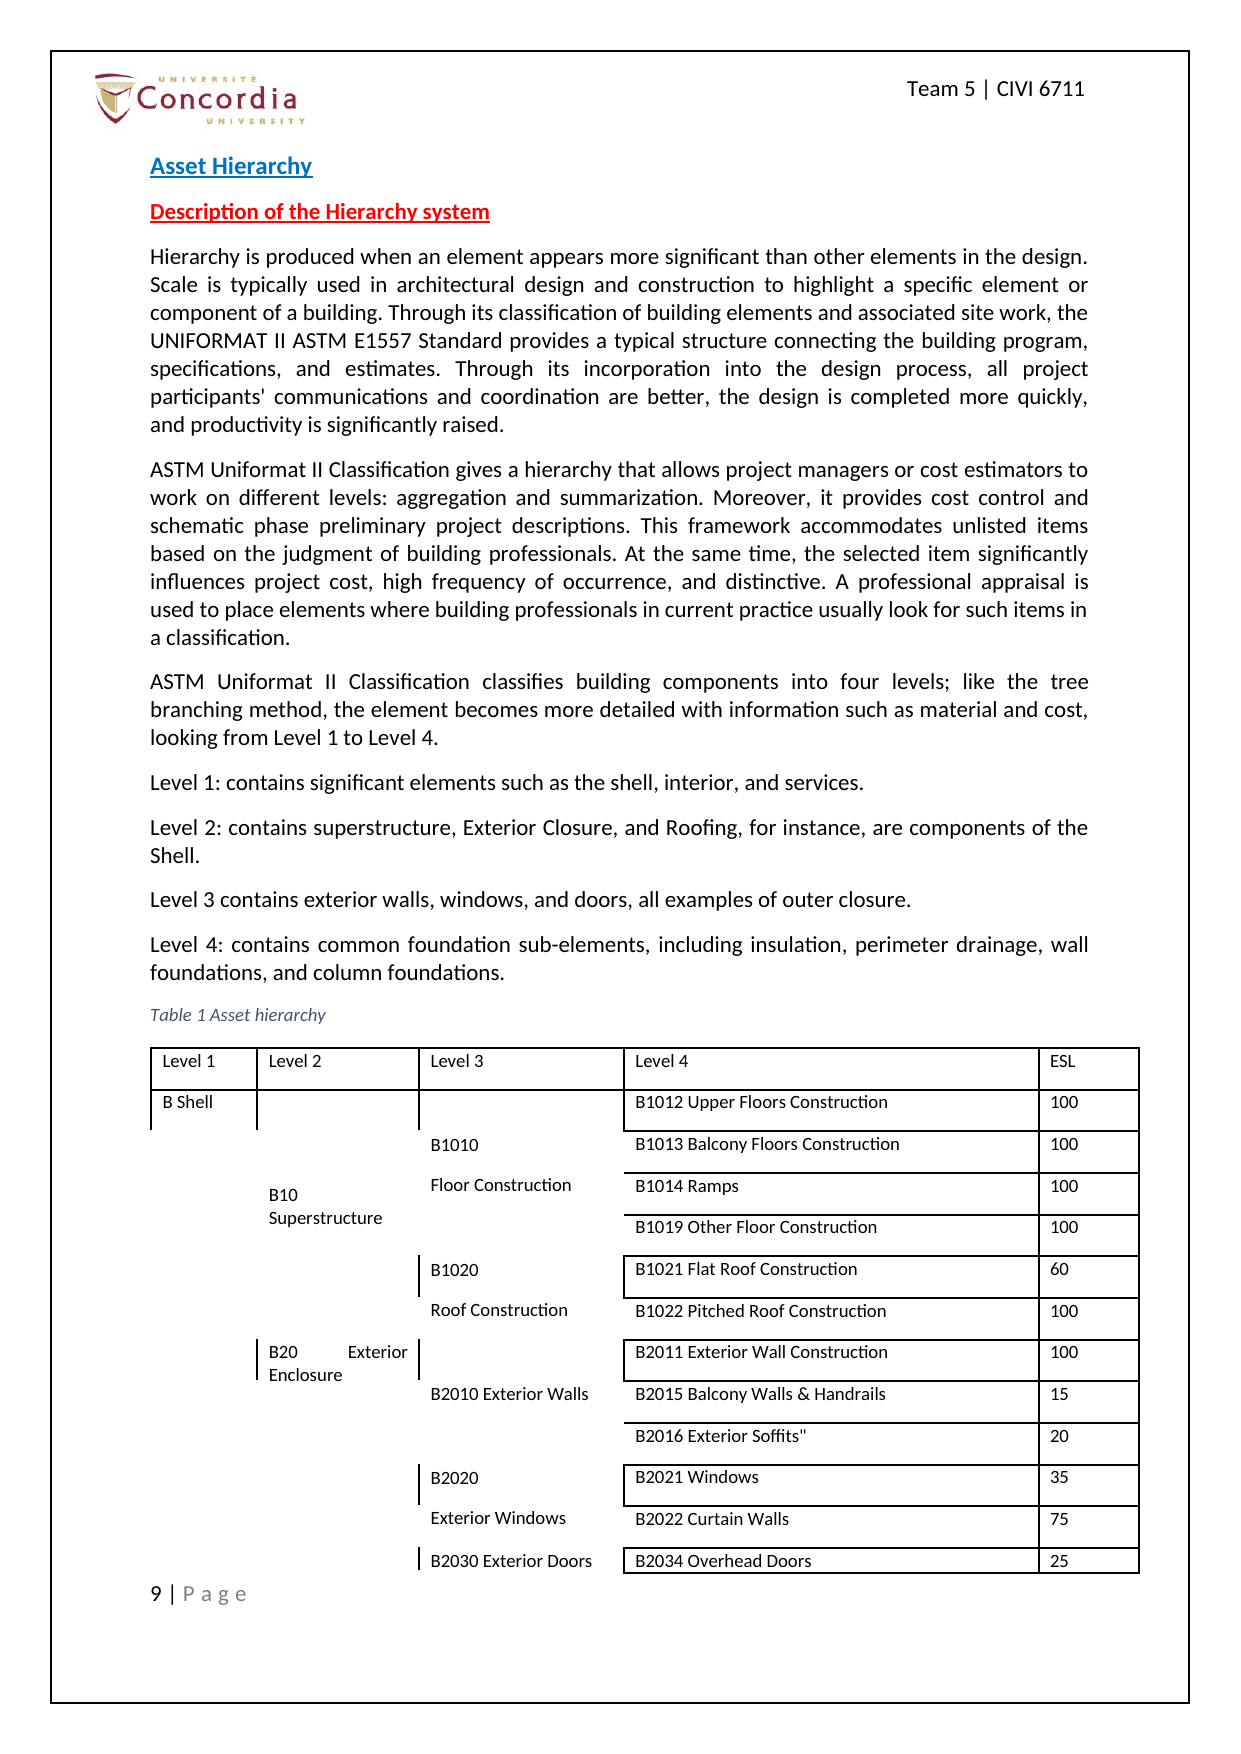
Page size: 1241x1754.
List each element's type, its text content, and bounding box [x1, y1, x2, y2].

table_cell 25 [1040, 1549, 1138, 1572]
text Level 2: contains superstructure, Exterior Closure, and Roofing, for instance, are components of the Shell. [150, 813, 1090, 869]
text Hierarchy is produced when an element appears more significant than other elements in the design. Scale is typically used in architectural design and construction to highlight a specific element or component of a building. Through its classification of building elements and associated site work, the UNIFORMAT II ASTM E1557 Standard provides a typical structure connecting the building program, specifications, and estimates. Through its incorporation into the design process, all project participants' communications and coordination are better, the design is completed more quickly, and productivity is significantly raised. [150, 242, 1090, 438]
table_cell B2015 Balcony Walls & Handrails [624, 1382, 1038, 1422]
table_cell B1022 Pitched Roof Construction [624, 1299, 1038, 1338]
table_cell 75 [1040, 1507, 1138, 1547]
table_header Level 3 [420, 1049, 623, 1088]
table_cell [625, 1549, 1038, 1572]
table_header ESL [1040, 1049, 1138, 1088]
table_cell 15 [1040, 1382, 1138, 1422]
table_cell B2020 Exterior Windows [419, 1464, 624, 1547]
subtitle Asset Hierarchy [150, 150, 1090, 181]
text ASTM Uniformat II Classification classifies building components into four levels; like the tree branching method, the element becomes more detailed with information such as material and cost, looking from Level 1 to Level 4. [150, 667, 1090, 752]
table_cell 100 [1040, 1091, 1138, 1130]
text Level 4: contains common foundation sub-elements, including insulation, perimeter drainage, wall foundations, and column foundations. [150, 930, 1090, 986]
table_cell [419, 1547, 623, 1572]
text ASTM Uniformat II Classification gives a hierarchy that allows project managers or cost estimators to work on different levels: aggregation and summarization. Moreover, it provides cost control and schematic phase preliminary project descriptions. This framework accommodates unlisted items based on the judgment of building professionals. At the same time, the selected item significantly influences project cost, high frequency of occurrence, and distinctive. A professional appraisal is used to place elements where building professionals in current practice usually look for such items in a classification. [150, 455, 1090, 651]
subtitle Description of the Hierarchy system [150, 197, 1090, 225]
table_cell 100 [1040, 1132, 1138, 1172]
table_cell 100 [1040, 1216, 1138, 1255]
table_cell B1012 Upper Floors Construction [625, 1091, 1038, 1130]
picture [79, 72, 305, 132]
table_cell 60 [1040, 1257, 1138, 1297]
table_cell B2010 Exterior Walls [419, 1339, 624, 1463]
table_cell 20 [1040, 1424, 1138, 1463]
table_cell B2011 Exterior Wall Construction [625, 1341, 1038, 1380]
table_cell B1010 Floor Construction [419, 1091, 624, 1255]
table_cell B2022 Curtain Walls [624, 1507, 1038, 1547]
text Level 3 contains exterior walls, windows, and doors, all examples of outer closure. [150, 886, 1090, 914]
table_cell B1019 Other Floor Construction [624, 1216, 1038, 1255]
table_cell B2021 Windows [625, 1466, 1038, 1505]
table_cell B1014 Ramps [624, 1174, 1038, 1213]
table_cell 35 [1040, 1466, 1138, 1505]
table_header Level 1 [152, 1049, 256, 1088]
table_cell B1021 Flat Roof Construction [625, 1257, 1038, 1297]
table_header Level 4 [625, 1049, 1038, 1088]
table_cell B1013 Balcony Floors Construction [624, 1132, 1038, 1172]
table_cell 100 [1040, 1174, 1138, 1213]
table_cell 100 [1040, 1299, 1138, 1338]
table_header Level 2 [258, 1049, 418, 1088]
table_cell 100 [1040, 1341, 1138, 1380]
table_cell B1020 Roof Construction [419, 1255, 624, 1338]
table_cell B10 Superstructure [257, 1091, 419, 1338]
table_cell B20 Exterior Enclosure [257, 1339, 419, 1572]
text Level 1: contains significant elements such as the shell, interior, and services. [150, 768, 1090, 796]
text Table 1 Asset hierarchy [150, 1003, 1090, 1026]
table_cell B2016 Exterior Soffits" [624, 1424, 1038, 1463]
table_cell B Shell [151, 1091, 257, 1572]
